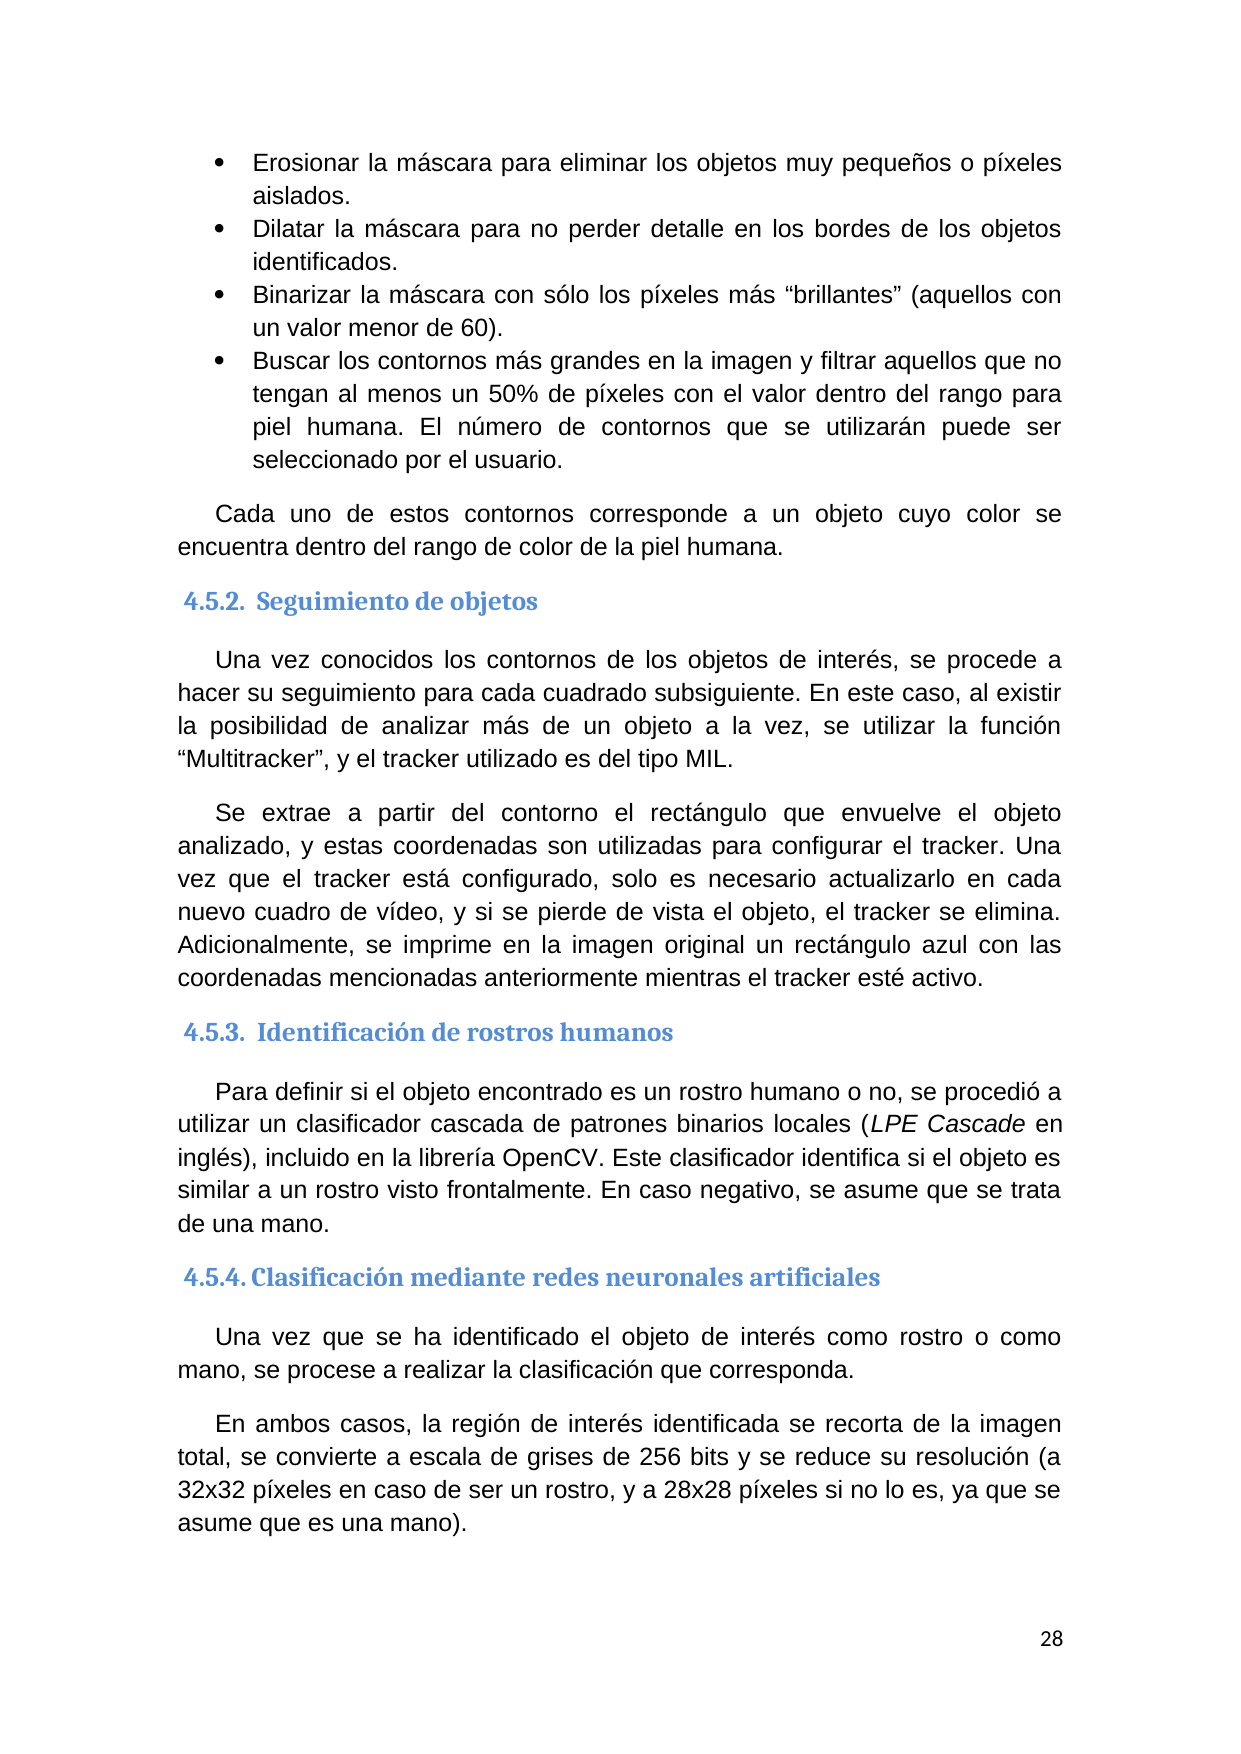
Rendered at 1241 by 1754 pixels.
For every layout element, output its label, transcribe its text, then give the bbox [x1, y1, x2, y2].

text Se extrae a partir del contorno el rectángulo que envuelve el objeto analizado, y estas coordenadas son utilizadas para configurar el tracker. Una vez que el tracker está configurado, solo es necesario actualizarlo en cada nuevo cuadro de vídeo, y si se pierde de vista el objeto, el tracker se elimina. Adicionalmente, se imprime en la imagen original un rectángulo azul con las coordenadas mencionadas anteriormente mientras el tracker esté activo. [177, 798, 1063, 992]
list Buscar los contornos más grandes en la imagen y filtrar aquellos que no tengan al menos un 50% de píxeles con el valor dentro del rango para piel humana. El número de contornos que se utilizarán puede ser seleccionado por el usuario. [215, 346, 1063, 474]
subtitle Seguimiento de objetos [184, 586, 1063, 617]
text Una vez que se ha identificado el objeto de interés como rostro o como mano, se procese a realizar la clasificación que corresponda. [177, 1322, 1063, 1383]
text Una vez conocidos los contornos de los objetos de interés, se procede a hacer su seguimiento para cada cuadrado subsiguiente. En este caso, al existir la posibilidad de analizar más de un objeto a la vez, se utilizar la función “Multitracker”, y el tracker utilizado es del tipo MIL. [177, 645, 1063, 773]
text Cada uno de estos contornos corresponde a un objeto cuyo color se encuentra dentro del rango de color de la piel humana. [177, 499, 1063, 561]
list Binarizar la máscara con sólo los píxeles más “brillantes” (aquellos con un valor menor de 60). [215, 280, 1063, 342]
text Para definir si el objeto encontrado es un rostro humano o no, se procedió a utilizar un clasificador cascada de patrones binarios locales (LPE Cascade en inglés), incluido en la librería OpenCV. Este clasificador identifica si el objeto es similar a un rostro visto frontalmente. En caso negativo, se asume que se trata de una mano. [177, 1076, 1063, 1237]
list Dilatar la máscara para no perder detalle en los bordes de los objetos identificados. [215, 214, 1063, 276]
text En ambos casos, la región de interés identificada se recorta de la imagen total, se convierte a escala de grises de 256 bits y se reduce su resolución (a 32x32 píxeles en caso de ser un rostro, y a 28x28 píxeles si no lo es, ya que se asume que es una mano). [177, 1409, 1063, 1536]
subtitle Clasificación mediante redes neuronales artificiales [184, 1262, 1063, 1293]
subtitle Identificación de rostros humanos [184, 1017, 1063, 1048]
list Erosionar la máscara para eliminar los objetos muy pequeños o píxeles aislados. [215, 148, 1063, 209]
